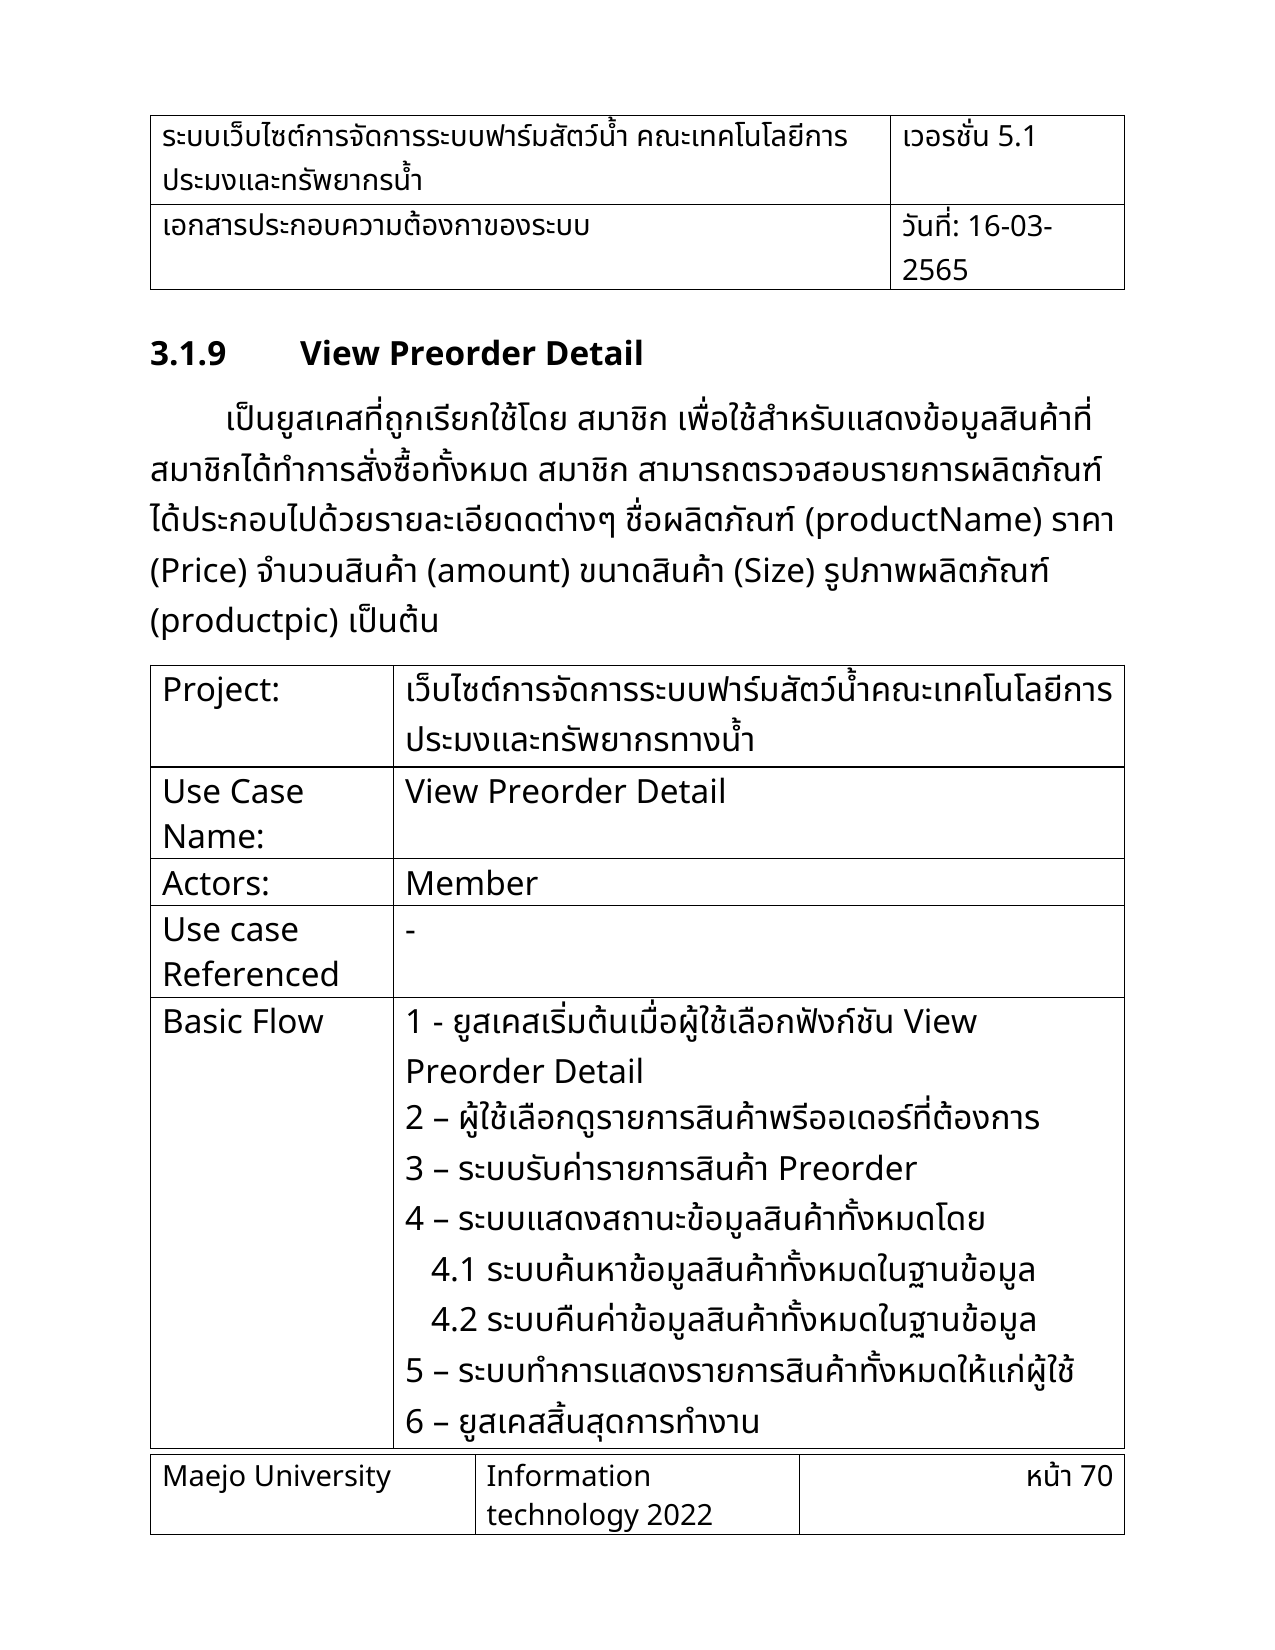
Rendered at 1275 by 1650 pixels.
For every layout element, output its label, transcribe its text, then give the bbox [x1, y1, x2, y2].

table_cell 1 - ยูสเคสเริ่มต้นเมื่อผู้ใช้เลือกฟังก์ชัน View Preorder Detail 2 – ผู้ใช้เลือกดูรายการสินค้าพรีออเดอร์ที่ต้องการ 3 – ระบบรับค่ารายการสินค้า Preorder 4 – ระบบแสดงสถานะข้อมูลสินค้าทั้งหมดโดย 4.1 ระบบค้นหาข้อมูลสินค้าทั้งหมดในฐานข้อมูล 4.2 ระบบคืนค่าข้อมูลสินค้าทั้งหมดในฐานข้อมูล 5 – ระบบทำการแสดงรายการสินค้าทั้งหมดให้แก่ผู้ใช้ 6 – ยูสเคสสิ้นสุดการทำงาน [394, 998, 1124, 1448]
table_header Project: [151, 666, 393, 766]
table_cell Use case Referenced [151, 906, 393, 997]
table_cell View Preorder Detail [394, 768, 1124, 858]
table_cell - [394, 906, 1124, 997]
text เป็นยูสเคสที่ถูกเรียกใช้โดย สมาชิก เพื่อใช้สำหรับแสดงข้อมูลสินค้าที่สมาชิกได้ทำการสั่งซื้อทั้งหมด สมาชิก สามารถตรวจสอบรายการผลิตภัณฑ์ได้ประกอบไปด้วยรายละเอียดดต่างๆ ชื่อผลิตภัณฑ์ (productName) ราคา (Price) จำนวนสินค้า (amount) ขนาดสินค้า (Size) รูปภาพผลิตภัณฑ์ (productpic) เป็นต้น [150, 395, 1125, 648]
table_cell Actors: [151, 859, 393, 905]
list View Preorder Detail [150, 329, 1125, 375]
table_cell Member [394, 859, 1124, 905]
table_cell Basic Flow [151, 998, 393, 1448]
table_header เว็บไซต์การจัดการระบบฟาร์มสัตว์น้ำคณะเทคโนโลยีการประมงและทรัพยากรทางน้ำ [394, 666, 1124, 766]
table_cell Use Case Name: [151, 768, 393, 858]
